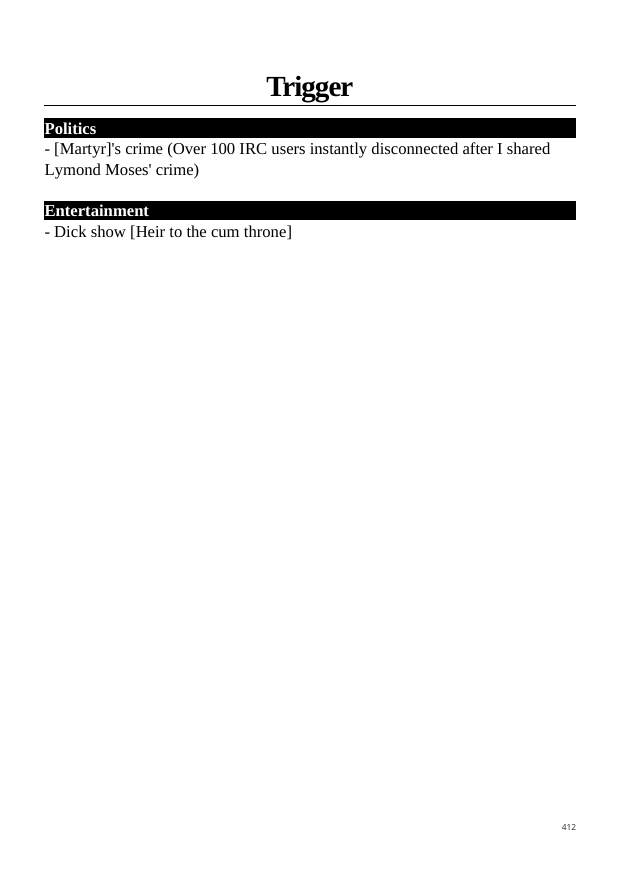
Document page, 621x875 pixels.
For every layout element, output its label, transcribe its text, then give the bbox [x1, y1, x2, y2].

subtitle Trigger [44, 69, 576, 105]
subtitle Entertainment [44, 201, 576, 220]
subtitle Politics [44, 118, 576, 138]
text - Dick show [Heir to the cum throne] [44, 222, 576, 241]
text - [Martyr]'s crime (Over 100 IRC users instantly disconnected after I shared Lymond Moses' crime) [44, 139, 576, 179]
